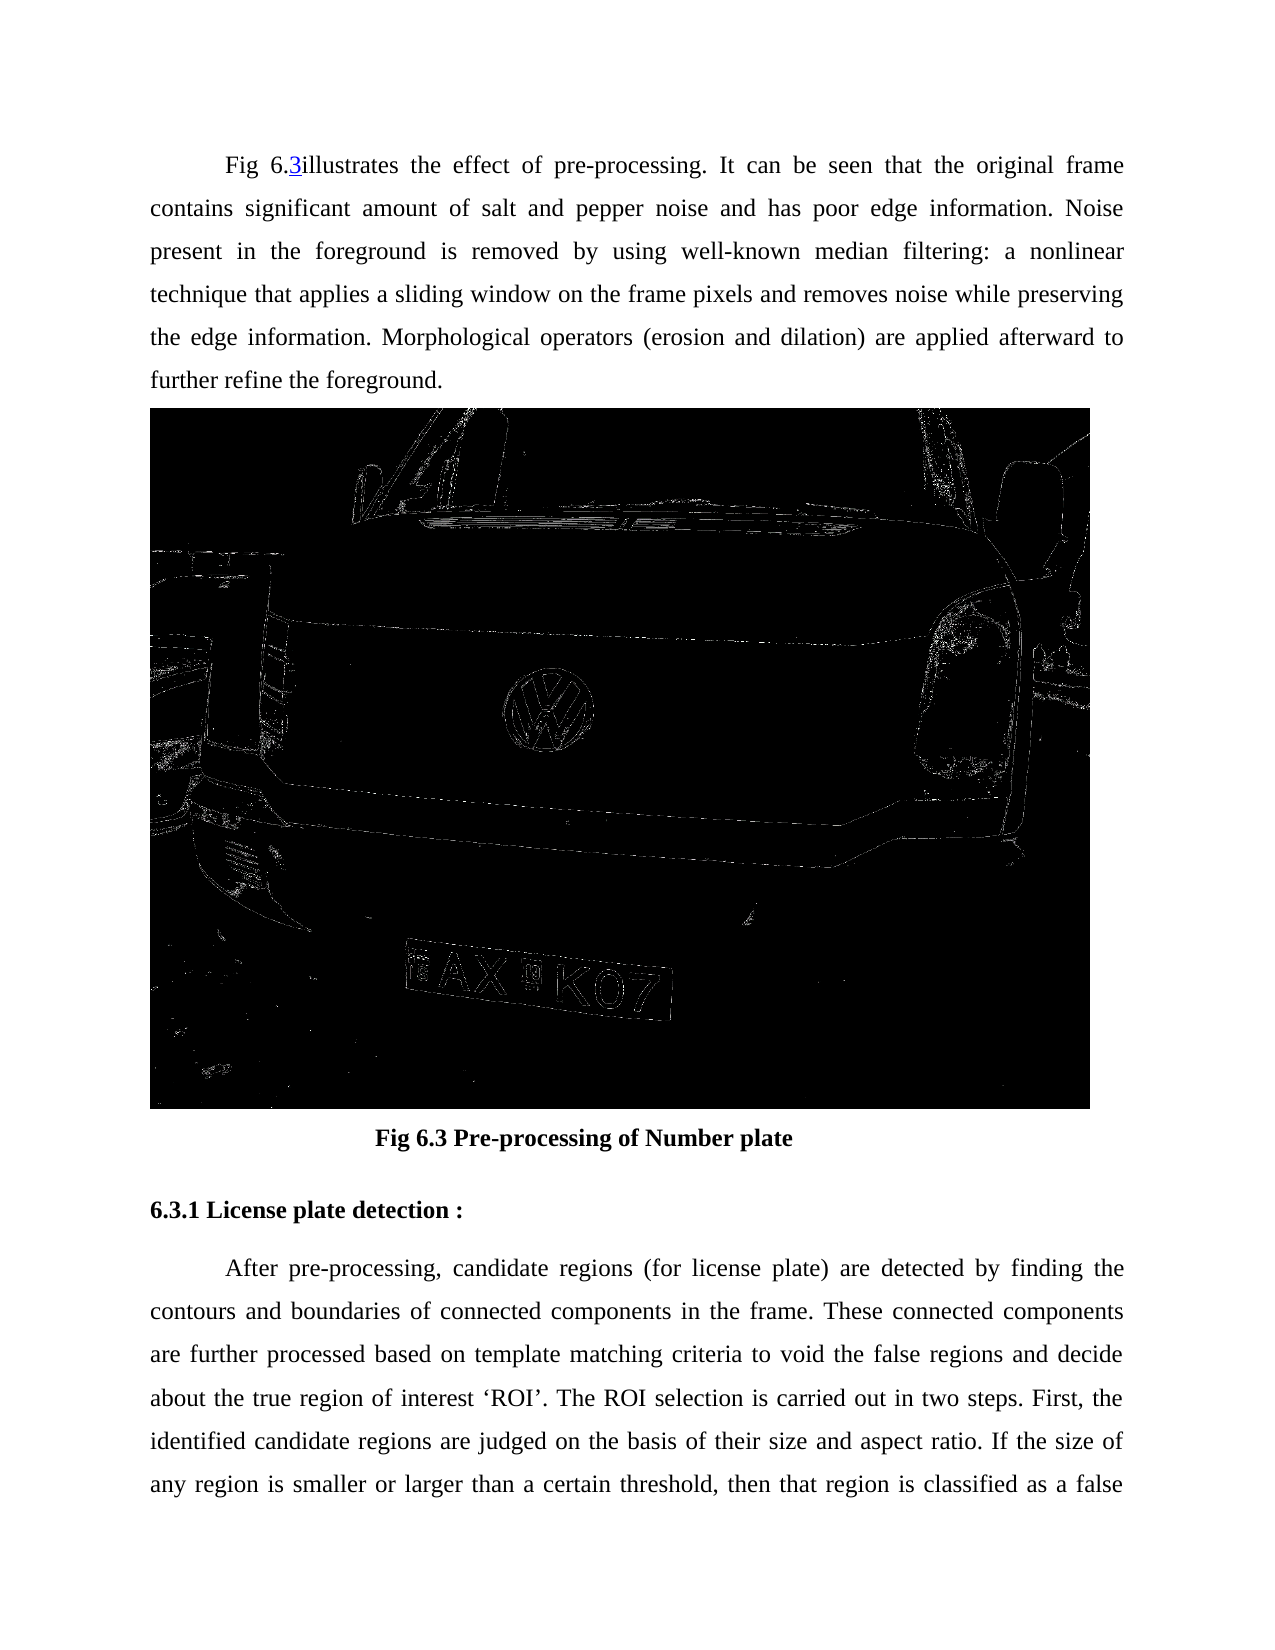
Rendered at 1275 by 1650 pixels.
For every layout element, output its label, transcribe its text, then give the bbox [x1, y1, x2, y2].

text Fig 6.3 Pre-processing of Number plate [150, 1123, 1125, 1152]
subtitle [150, 1253, 1125, 1498]
text Fig 6.3illustrates the effect of pre-processing. It can be seen that the original frame contains significant amount of salt and pepper noise and has poor edge information. Noise present in the foreground is removed by using well-known median filtering: a nonlinear technique that applies a sliding window on the frame pixels and removes noise while preserving the edge information. Morphological operators (erosion and dilation) are applied afterward to further refine the foreground. [150, 150, 1125, 394]
subtitle 6.3.1 License plate detection : [150, 1195, 1125, 1224]
picture [150, 408, 1090, 1109]
